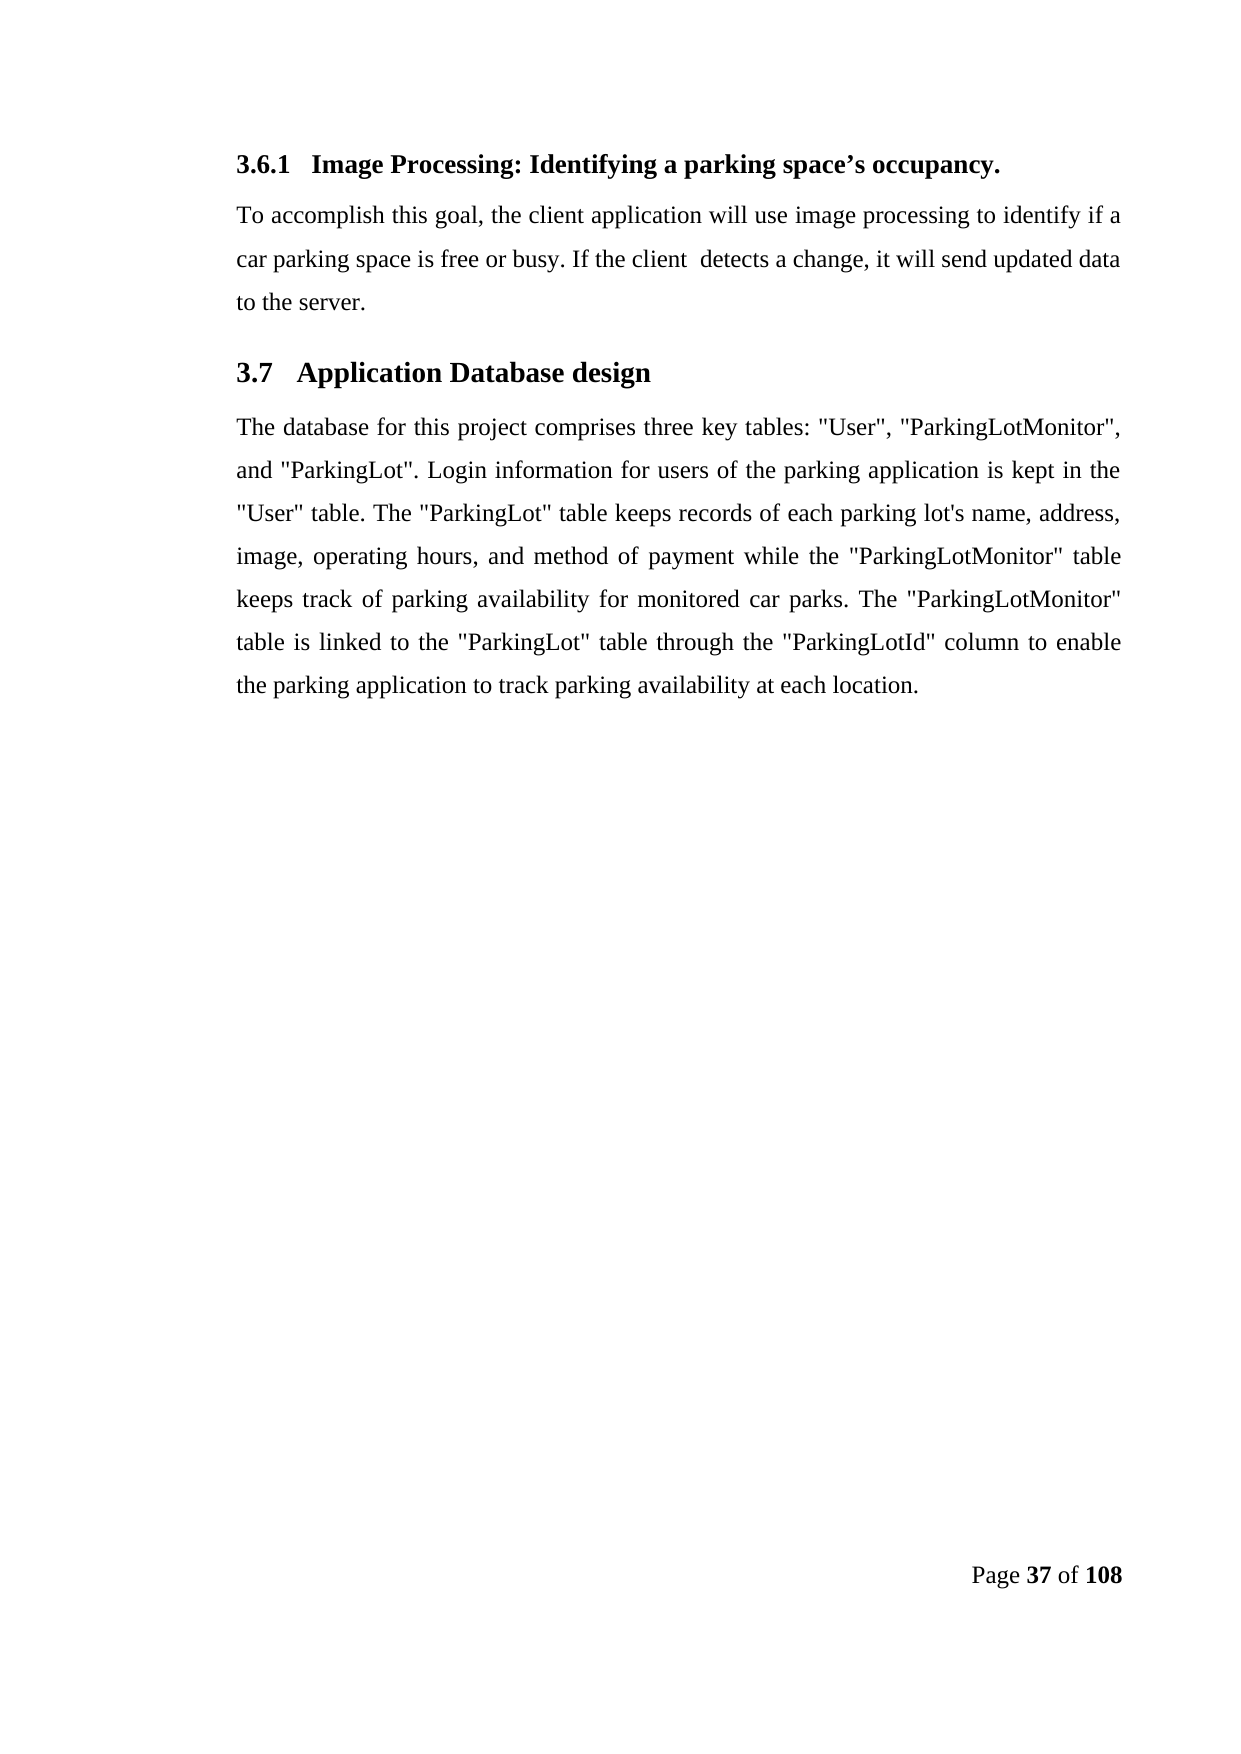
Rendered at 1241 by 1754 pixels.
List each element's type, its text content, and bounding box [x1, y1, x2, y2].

text To accomplish this goal, the client application will use image processing to identify if a car parking space is free or busy. If the client detects a change, it will send updated data to the server. [236, 201, 1122, 316]
subtitle Application Database design [236, 355, 1122, 388]
text The database for this project comprises three key tables: "User", "ParkingLotMonitor", and "ParkingLot". Login information for users of the parking application is kept in the "User" table. The "ParkingLot" table keeps records of each parking lot's name, address, image, operating hours, and method of payment while the "ParkingLotMonitor" table keeps track of parking availability for monitored car parks. The "ParkingLotMonitor" table is linked to the "ParkingLot" table through the "ParkingLotId" column to enable the parking application to track parking availability at each location. [236, 412, 1122, 699]
subtitle Image Processing: Identifying a parking space’s occupancy. [236, 148, 1122, 179]
